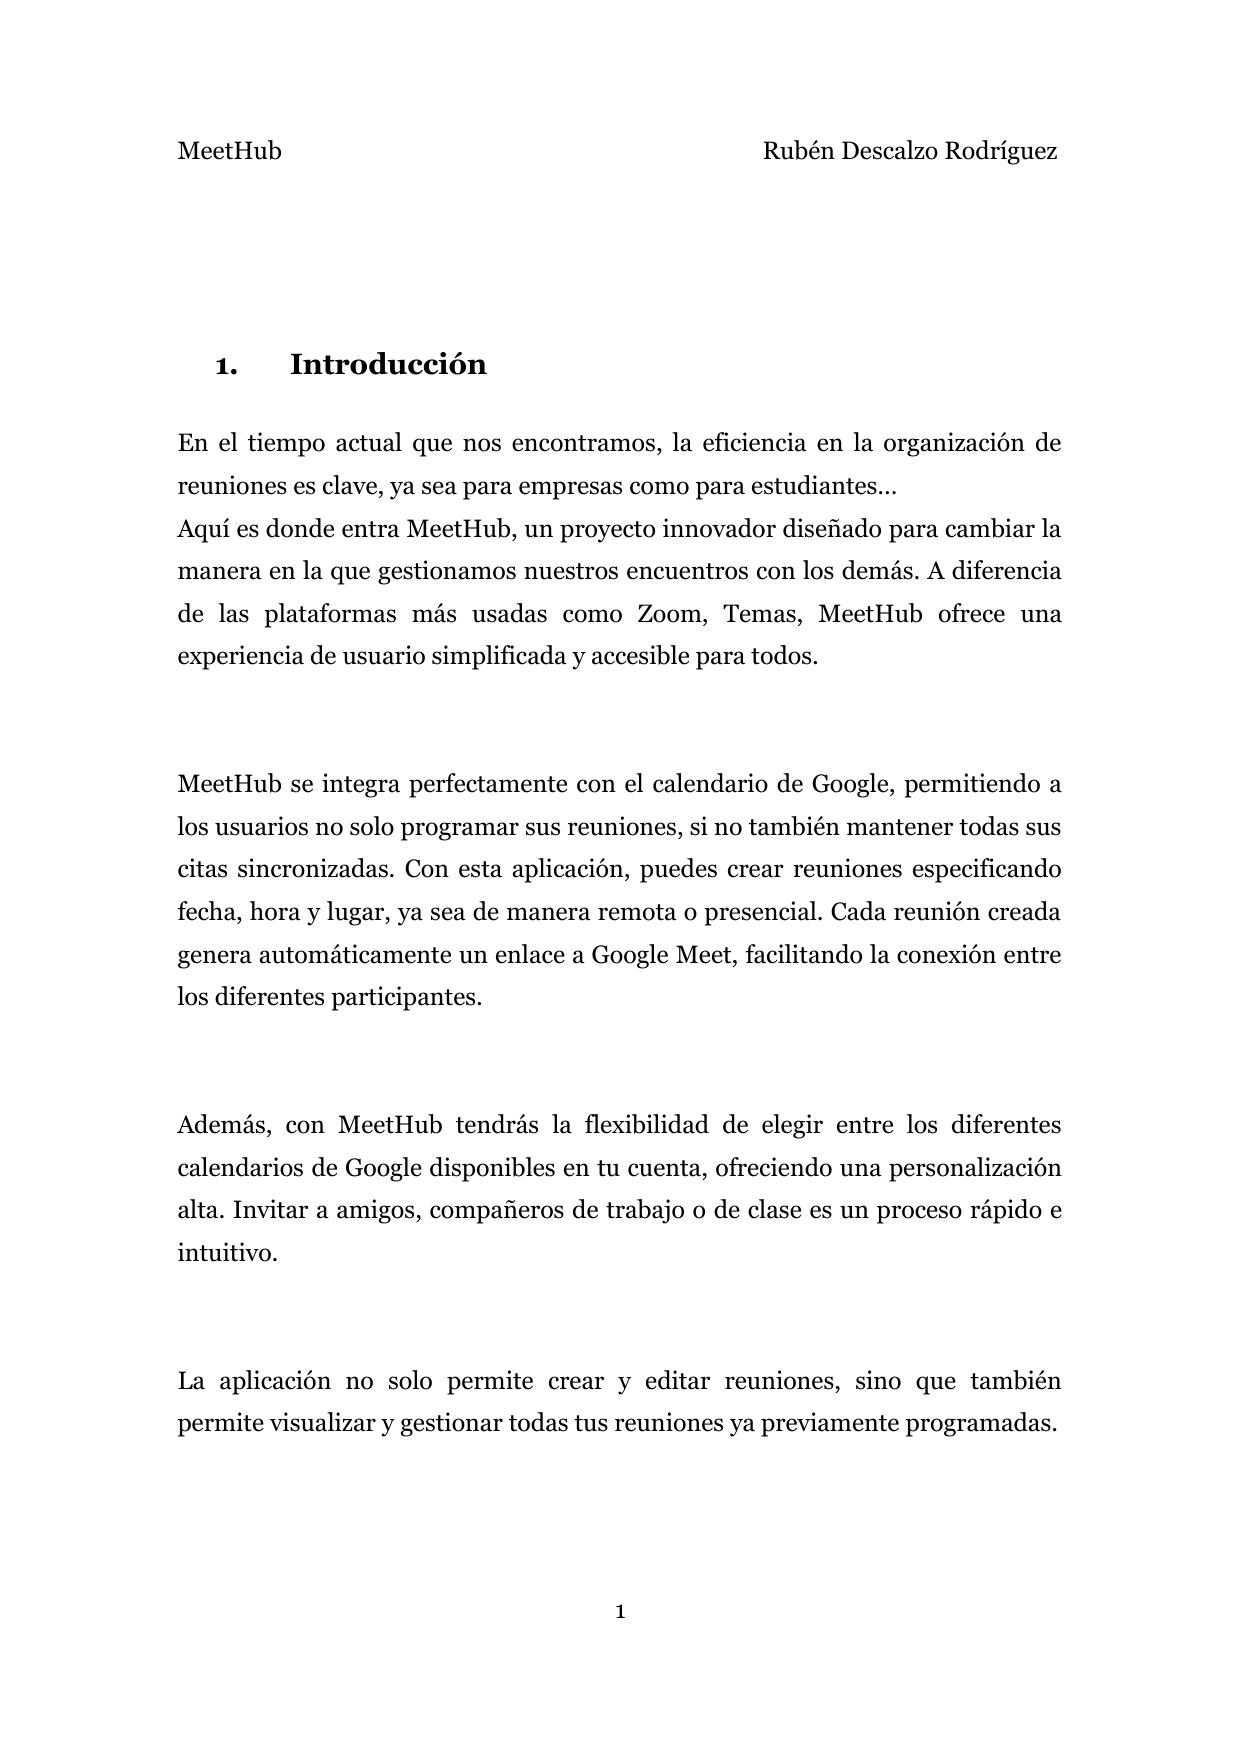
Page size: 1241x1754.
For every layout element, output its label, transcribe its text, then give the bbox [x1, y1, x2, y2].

text MeetHub se integra perfectamente con el calendario de Google, permitiendo a los usuarios no solo programar sus reuniones, si no también mantener todas sus citas sincronizadas. Con esta aplicación, puedes crear reuniones especificando fecha, hora y lugar, ya sea de manera remota o presencial. Cada reunión creada genera automáticamente un enlace a Google Meet, facilitando la conexión entre los diferentes participantes. [177, 770, 1063, 1011]
text Aquí es donde entra MeetHub, un proyecto innovador diseñado para cambiar la manera en la que gestionamos nuestros encuentros con los demás. A diferencia de las plataformas más usadas como Zoom, Temas, MeetHub ofrece una experiencia de usuario simplificada y accesible para todos. [177, 514, 1063, 670]
text En el tiempo actual que nos encontramos, la eficiencia en la organización de reuniones es clave, ya sea para empresas como para estudiantes… [177, 429, 1063, 500]
text La aplicación no solo permite crear y editar reuniones, sino que también permite visualizar y gestionar todas tus reuniones ya previamente programadas. [177, 1366, 1063, 1437]
subtitle Introducción [215, 347, 1063, 380]
text Además, con MeetHub tendrás la flexibilidad de elegir entre los diferentes calendarios de Google disponibles en tu cuenta, ofreciendo una personalización alta. Invitar a amigos, compañeros de trabajo o de clase es un proceso rápido e intuitivo. [177, 1111, 1063, 1267]
